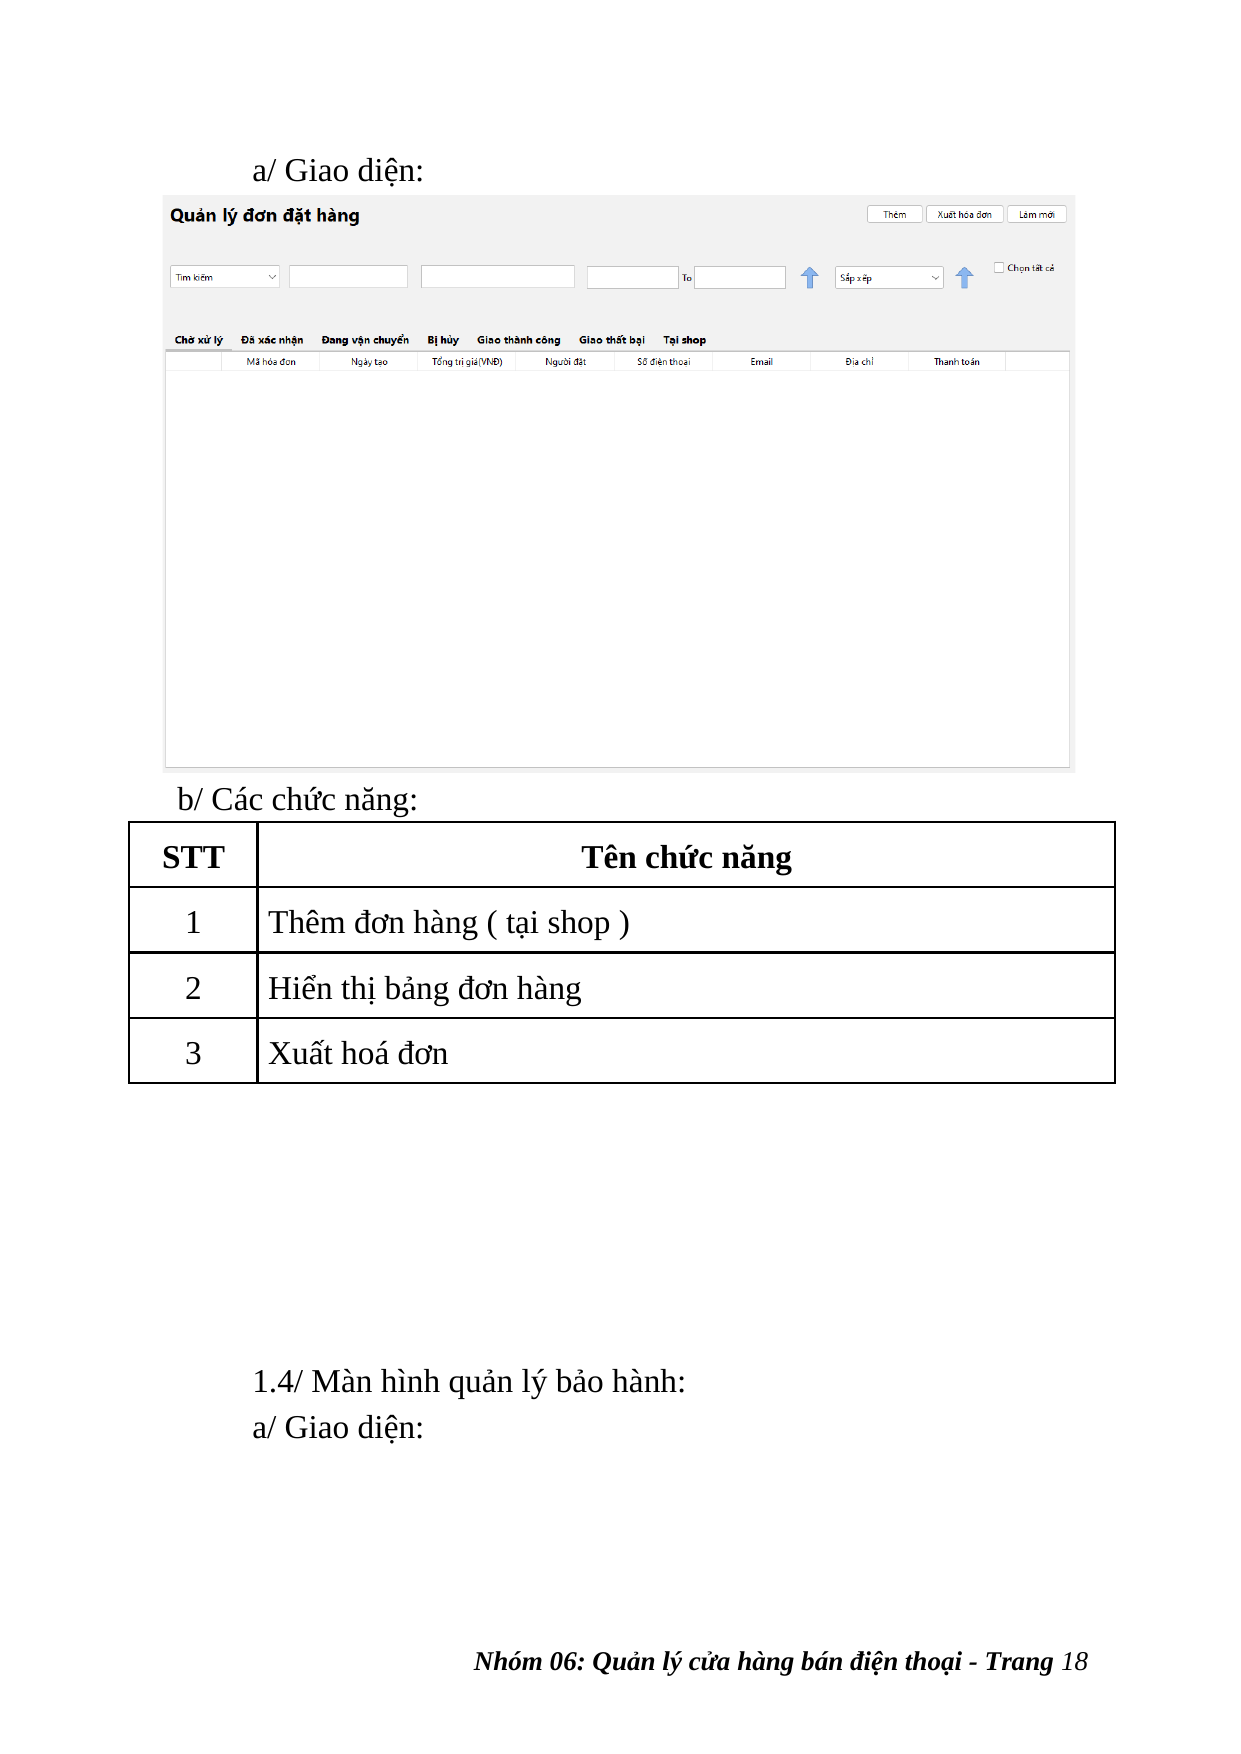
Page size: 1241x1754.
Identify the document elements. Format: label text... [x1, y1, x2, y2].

table_cell 2 [130, 954, 256, 1017]
table_header Tên chức năng [259, 823, 1114, 886]
table_cell Xuất hoá đơn [259, 1019, 1114, 1082]
table_cell Thêm đơn hàng ( tại shop ) [259, 888, 1114, 951]
table_cell 3 [130, 1019, 256, 1082]
text b/ Các chức năng: [177, 779, 1090, 817]
text a/ Giao diện: [252, 1407, 1090, 1445]
text 1.4/ Màn hình quản lý bảo hành: [177, 1362, 1090, 1400]
text a/ Giao diện: [252, 150, 1090, 188]
table_cell Hiển thị bảng đơn hàng [259, 954, 1114, 1017]
picture [162, 195, 1076, 773]
table_cell 1 [130, 888, 256, 951]
table_header STT [130, 823, 256, 886]
